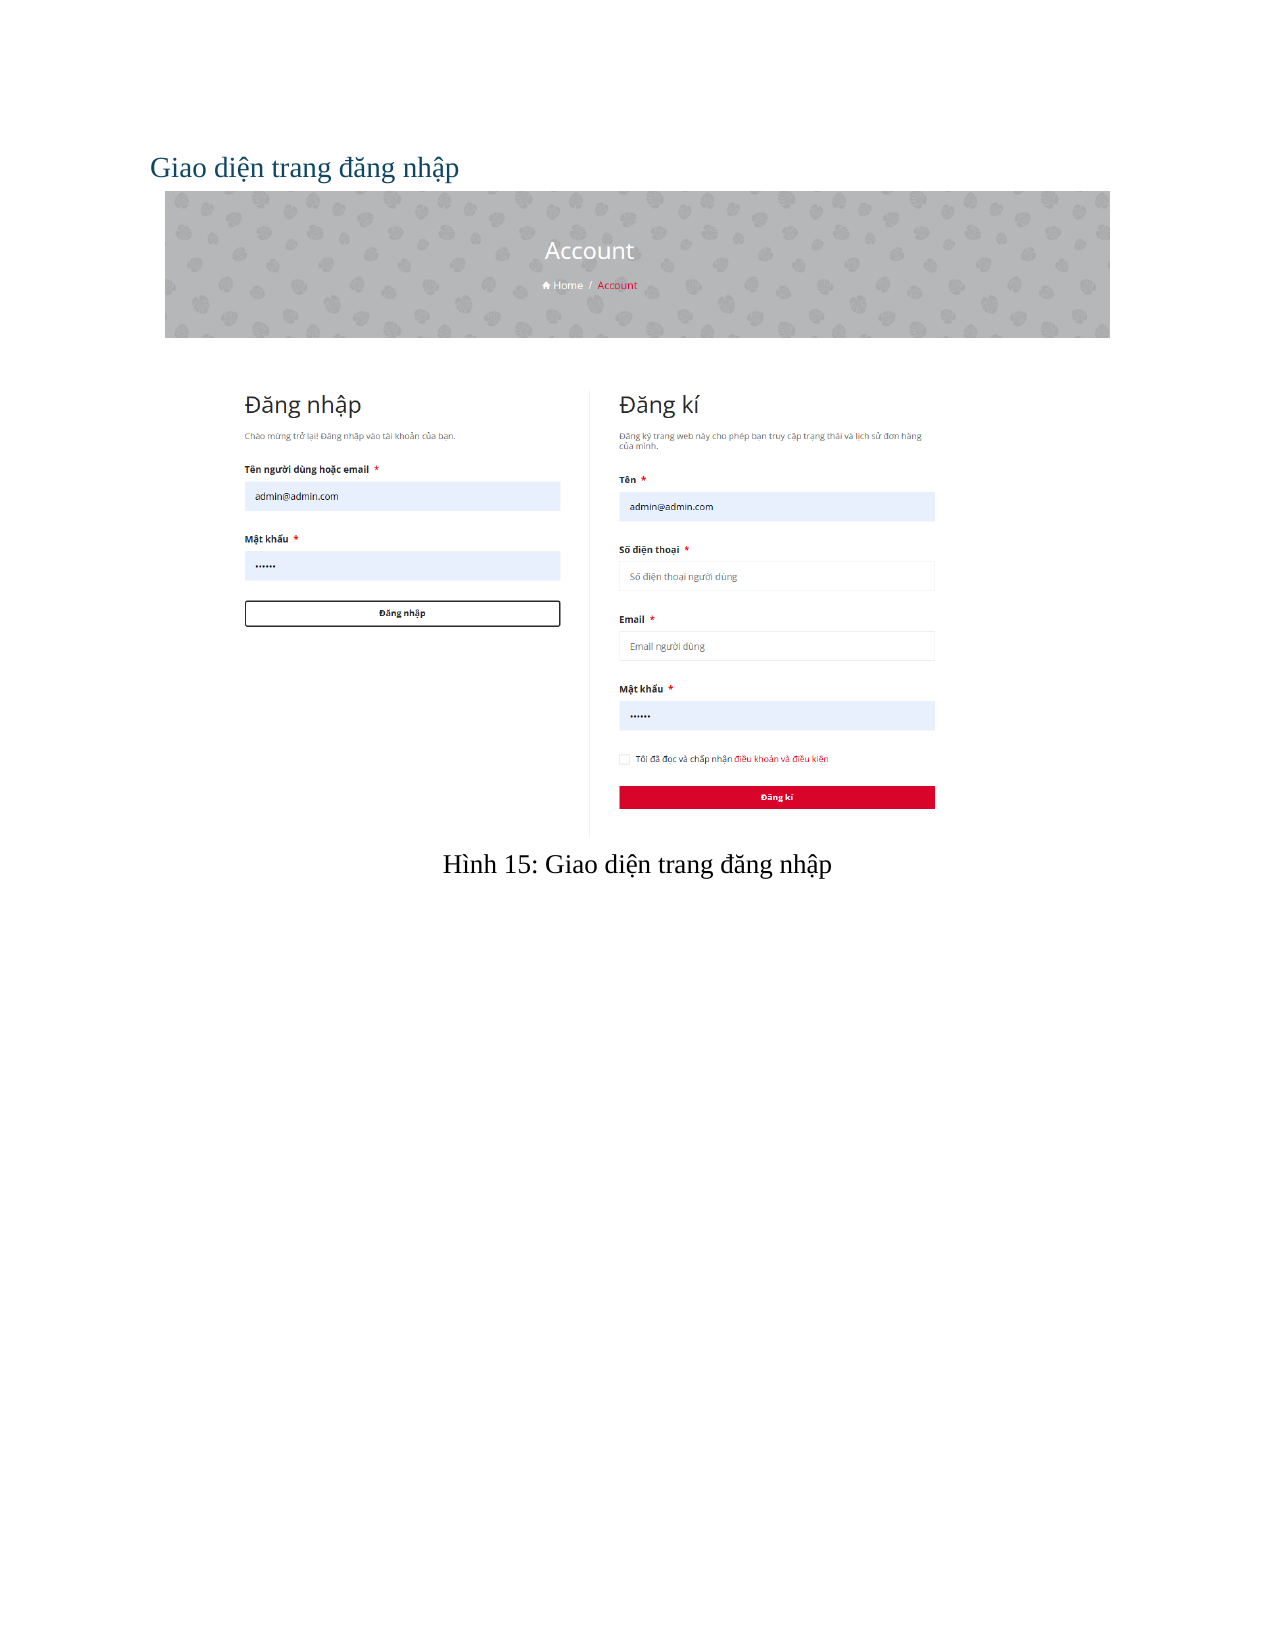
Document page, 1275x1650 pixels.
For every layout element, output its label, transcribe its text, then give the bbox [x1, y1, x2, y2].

picture [165, 191, 1110, 848]
subtitle Giao diện trang đăng nhập [150, 150, 1125, 183]
